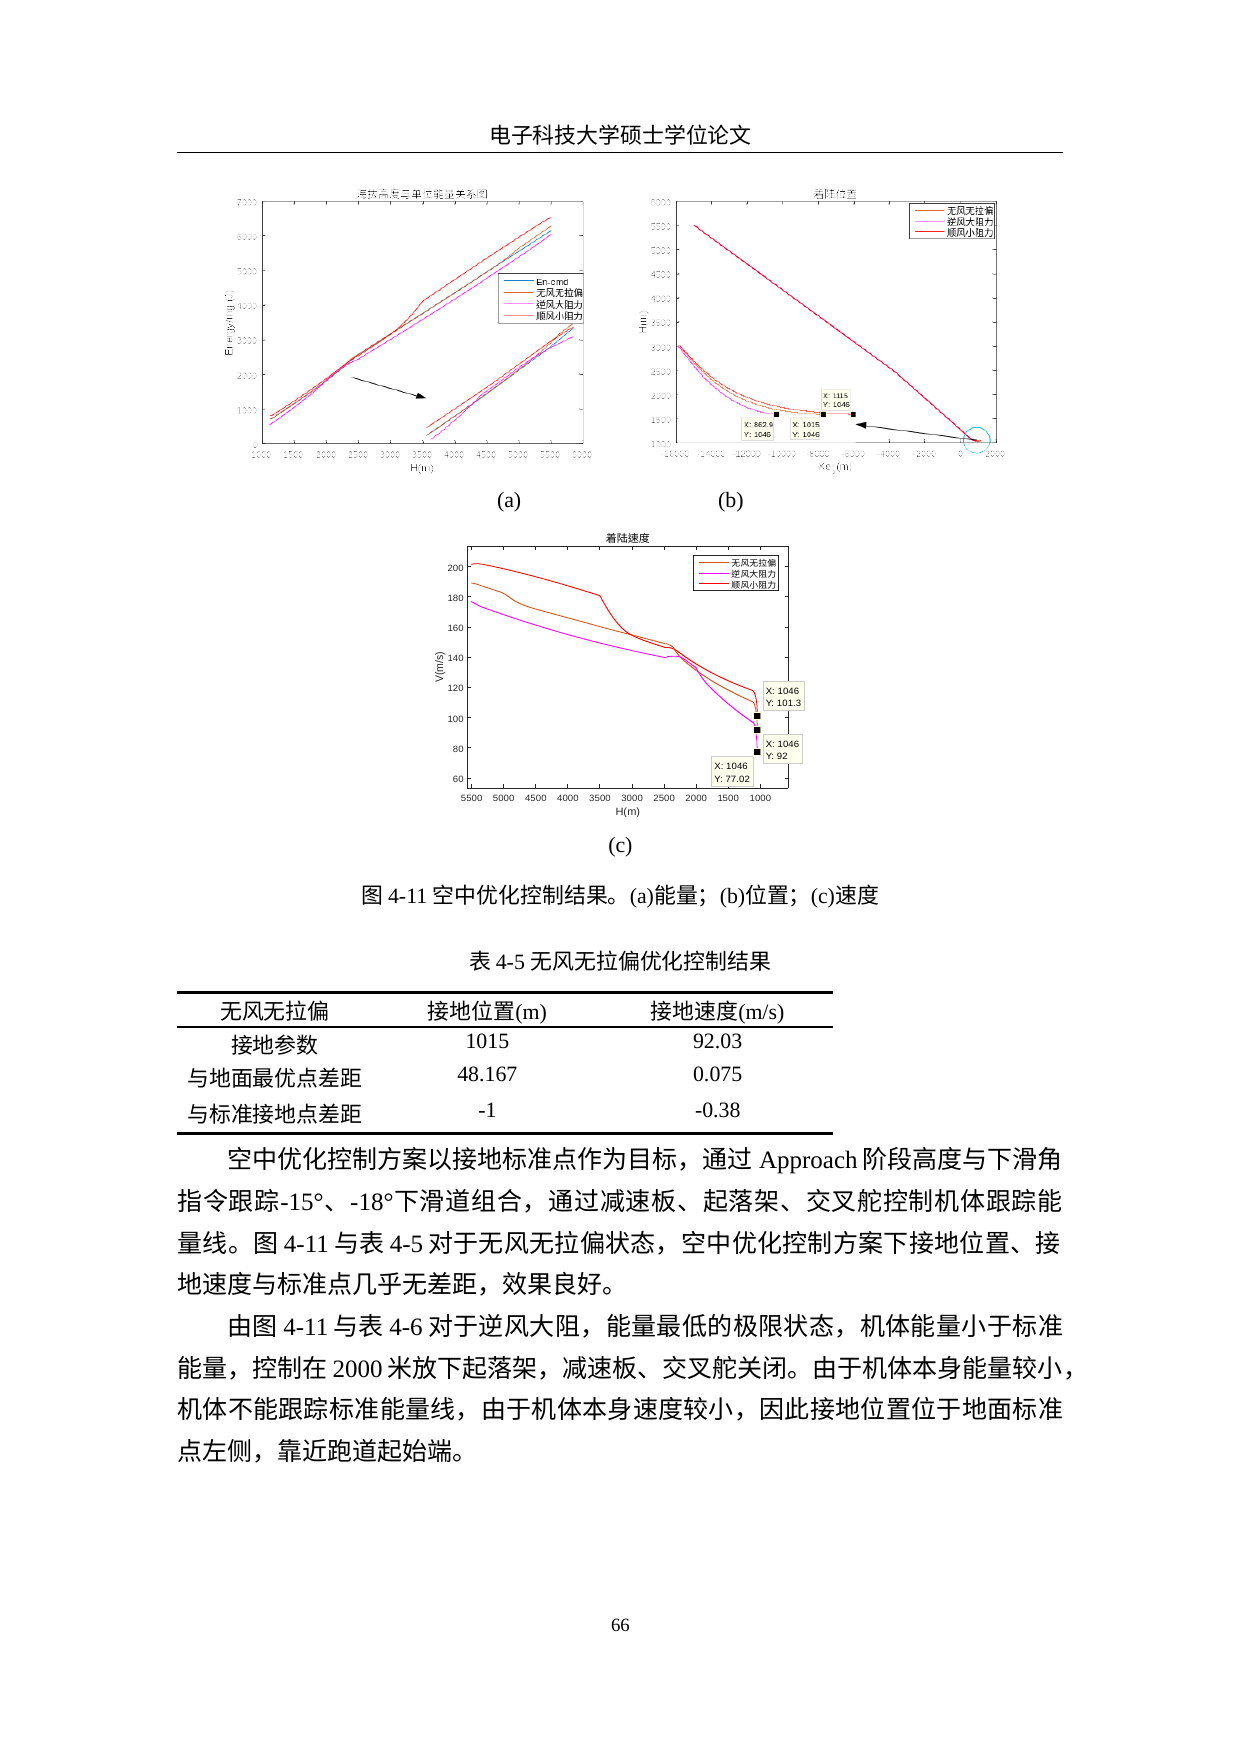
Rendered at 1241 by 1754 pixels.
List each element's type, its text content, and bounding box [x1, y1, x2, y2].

table_cell 0.075 [602, 1061, 833, 1097]
text 空中优化控制方案以接地标准点作为目标，通过Approach阶段高度与下滑角指令跟踪-15°、-18°下滑道组合，通过减速板、起落架、交叉舵控制机体跟踪能量线。图4-11与表4-5对于无风无拉偏状态，空中优化控制方案下接地位置、接地速度与标准点几乎无差距，效果良好。 [177, 1135, 1063, 1302]
table_cell -0.38 [602, 1097, 833, 1132]
text (c) [177, 832, 1063, 857]
table_cell 与标准接地点差距 [177, 1097, 372, 1132]
table_header 接地速度(m/s) [602, 994, 833, 1026]
text 由图4-11与表4-6对于逆风大阻，能量最低的极限状态，机体能量小于标准能量，控制在2000米放下起落架，减速板、交叉舵关闭。由于机体本身能量较小，机体不能跟踪标准能量线，由于机体本身速度较小，因此接地位置位于地面标准点左侧，靠近跑道起始端。 [177, 1302, 1063, 1469]
table_cell 接地参数 [177, 1028, 372, 1061]
table_cell 1015 [372, 1028, 602, 1061]
text 表4-5 无风无拉偏优化控制结果 [177, 936, 1063, 978]
table_header 接地位置(m) [372, 994, 602, 1026]
text (a) (b) [177, 487, 1063, 512]
table_cell 48.167 [372, 1061, 602, 1097]
table_cell 92.03 [602, 1028, 833, 1061]
table_cell -1 [372, 1097, 602, 1132]
table_header 无风无拉偏 [177, 994, 372, 1026]
table_cell 与地面最优点差距 [177, 1061, 372, 1097]
text 图4-11 空中优化控制结果。(a)能量；(b)位置；(c)速度 [177, 870, 1063, 911]
